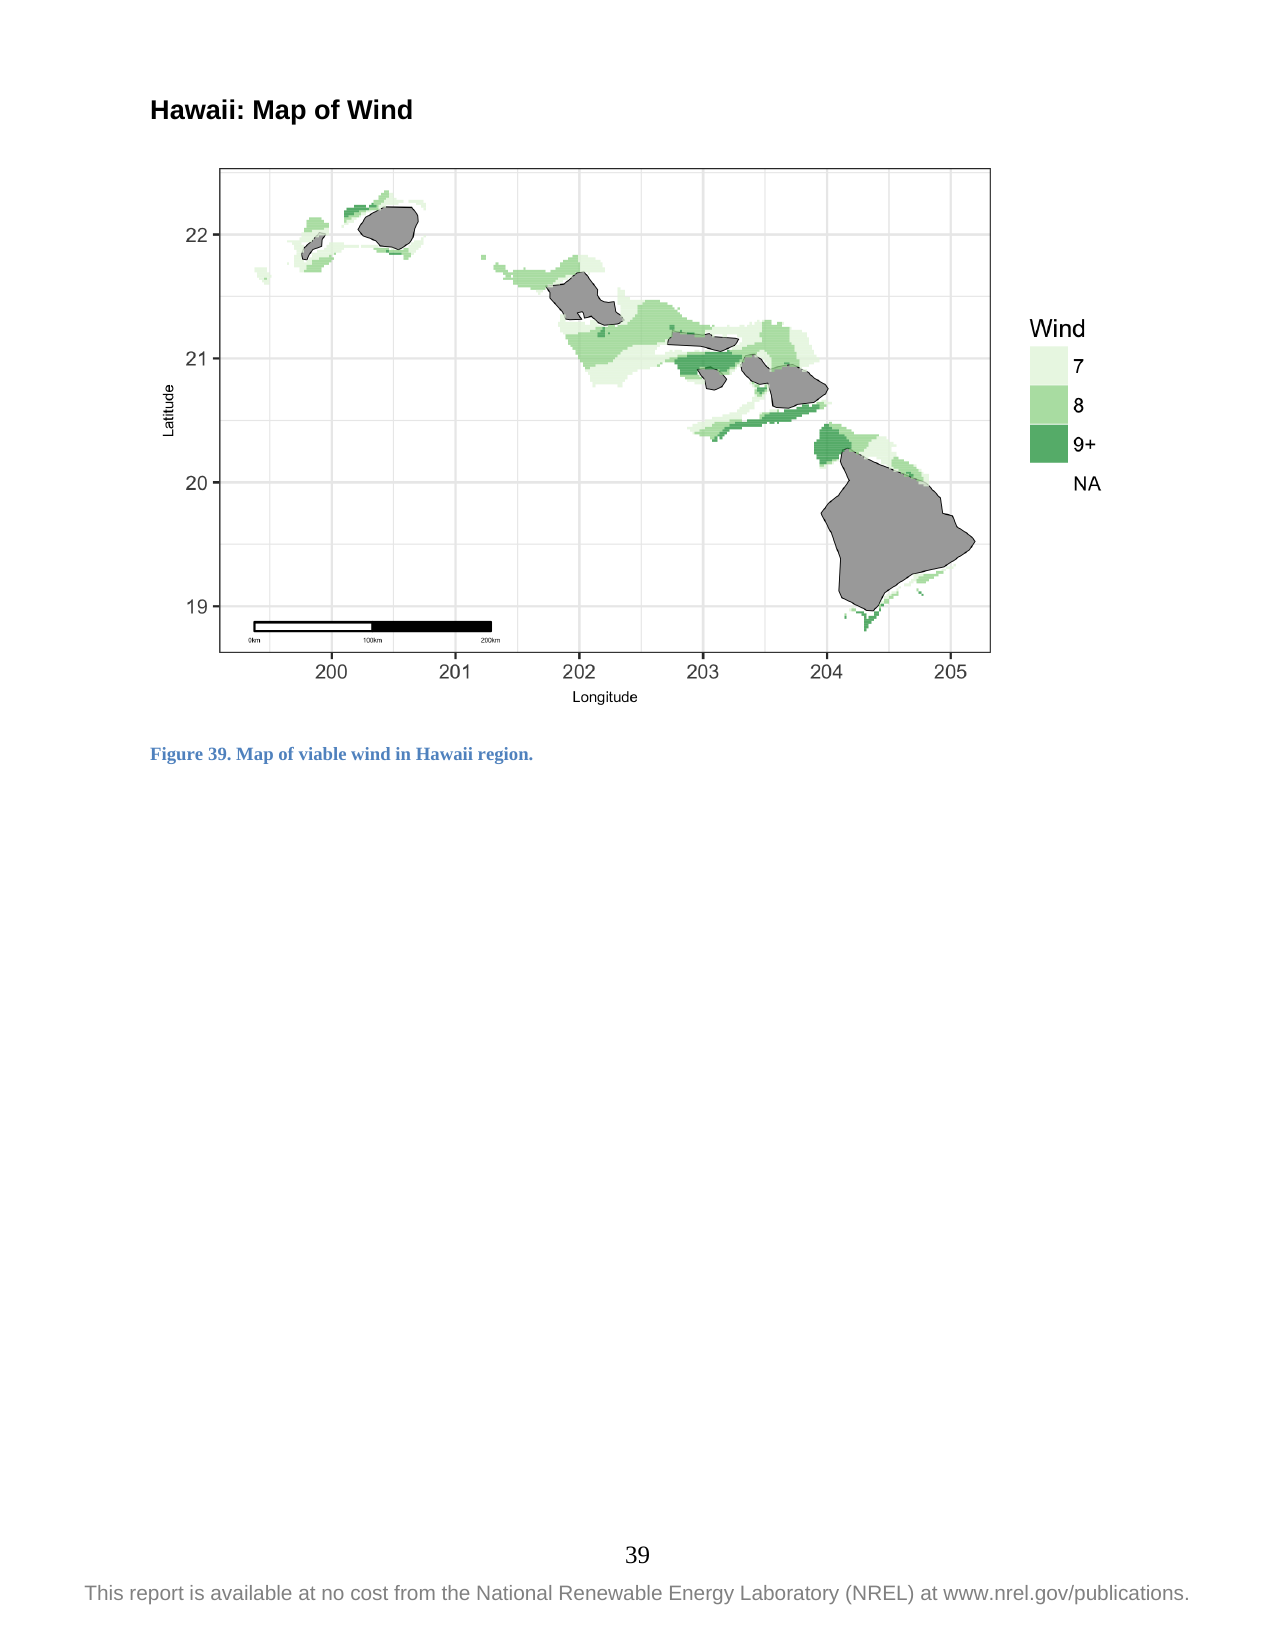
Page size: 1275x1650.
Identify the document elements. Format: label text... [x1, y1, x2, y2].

subtitle Hawaii: Map of Wind [150, 94, 1125, 125]
picture [150, 131, 1125, 744]
